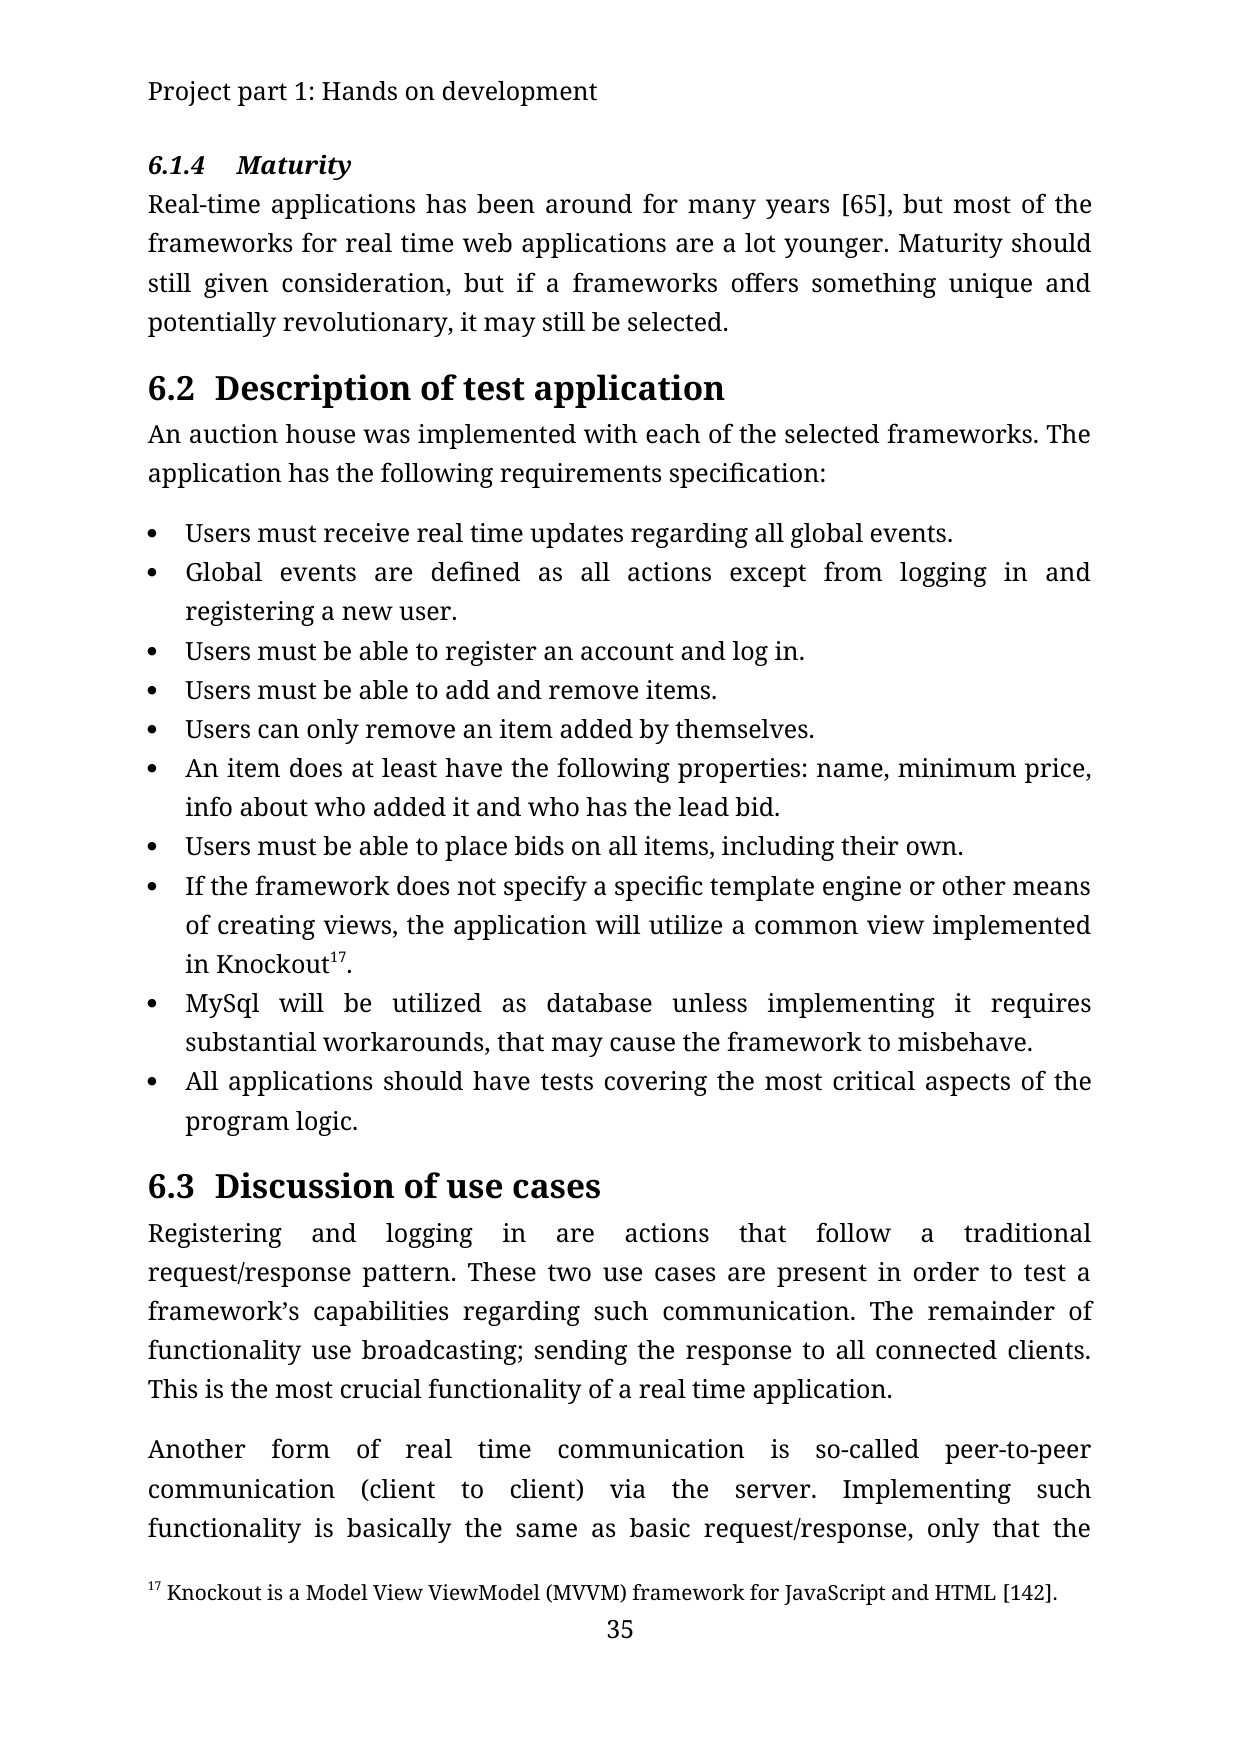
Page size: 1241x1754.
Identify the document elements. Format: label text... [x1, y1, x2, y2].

subtitle Maturity [148, 148, 1092, 182]
list Users must receive real time updates regarding all global events. [148, 516, 1092, 550]
text An auction house was implemented with each of the selected frameworks. The application has the following requirements specification: [148, 417, 1092, 490]
subtitle Description of test application [148, 364, 1092, 410]
list An item does at least have the following properties: name, minimum price, info about who added it and who has the lead bid. [148, 751, 1092, 824]
list Users must be able to place bids on all items, including their own. [148, 829, 1092, 863]
list Users must be able to add and remove items. [148, 672, 1092, 706]
list All applications should have tests covering the most critical aspects of the program logic. [148, 1064, 1092, 1137]
list Global events are defined as all actions except from logging in and registering a new user. [148, 555, 1092, 628]
subtitle Discussion of use cases [148, 1163, 1092, 1209]
list MySql will be utilized as database unless implementing it requires substantial workarounds, that may cause the framework to misbehave. [148, 986, 1092, 1059]
text Registering and logging in are actions that follow a traditional request/response pattern. These two use cases are present in order to test a framework’s capabilities regarding such communication. The remainder of functionality use broadcasting; sending the response to all connected clients. This is the most crucial functionality of a real time application. [148, 1215, 1092, 1406]
list Users must be able to register an account and log in. [148, 633, 1092, 667]
list If the framework does not specify a specific template engine or other means of creating views, the application will utilize a common view implemented in Knockout. [148, 868, 1092, 981]
text Real-time applications has been around for many years [65], but most of the frameworks for real time web applications are a lot younger. Maturity should still given consideration, but if a frameworks offers something unique and potentially revolutionary, it may still be selected. [148, 187, 1092, 338]
list Users can only remove an item added by themselves. [148, 712, 1092, 746]
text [148, 1432, 1092, 1544]
